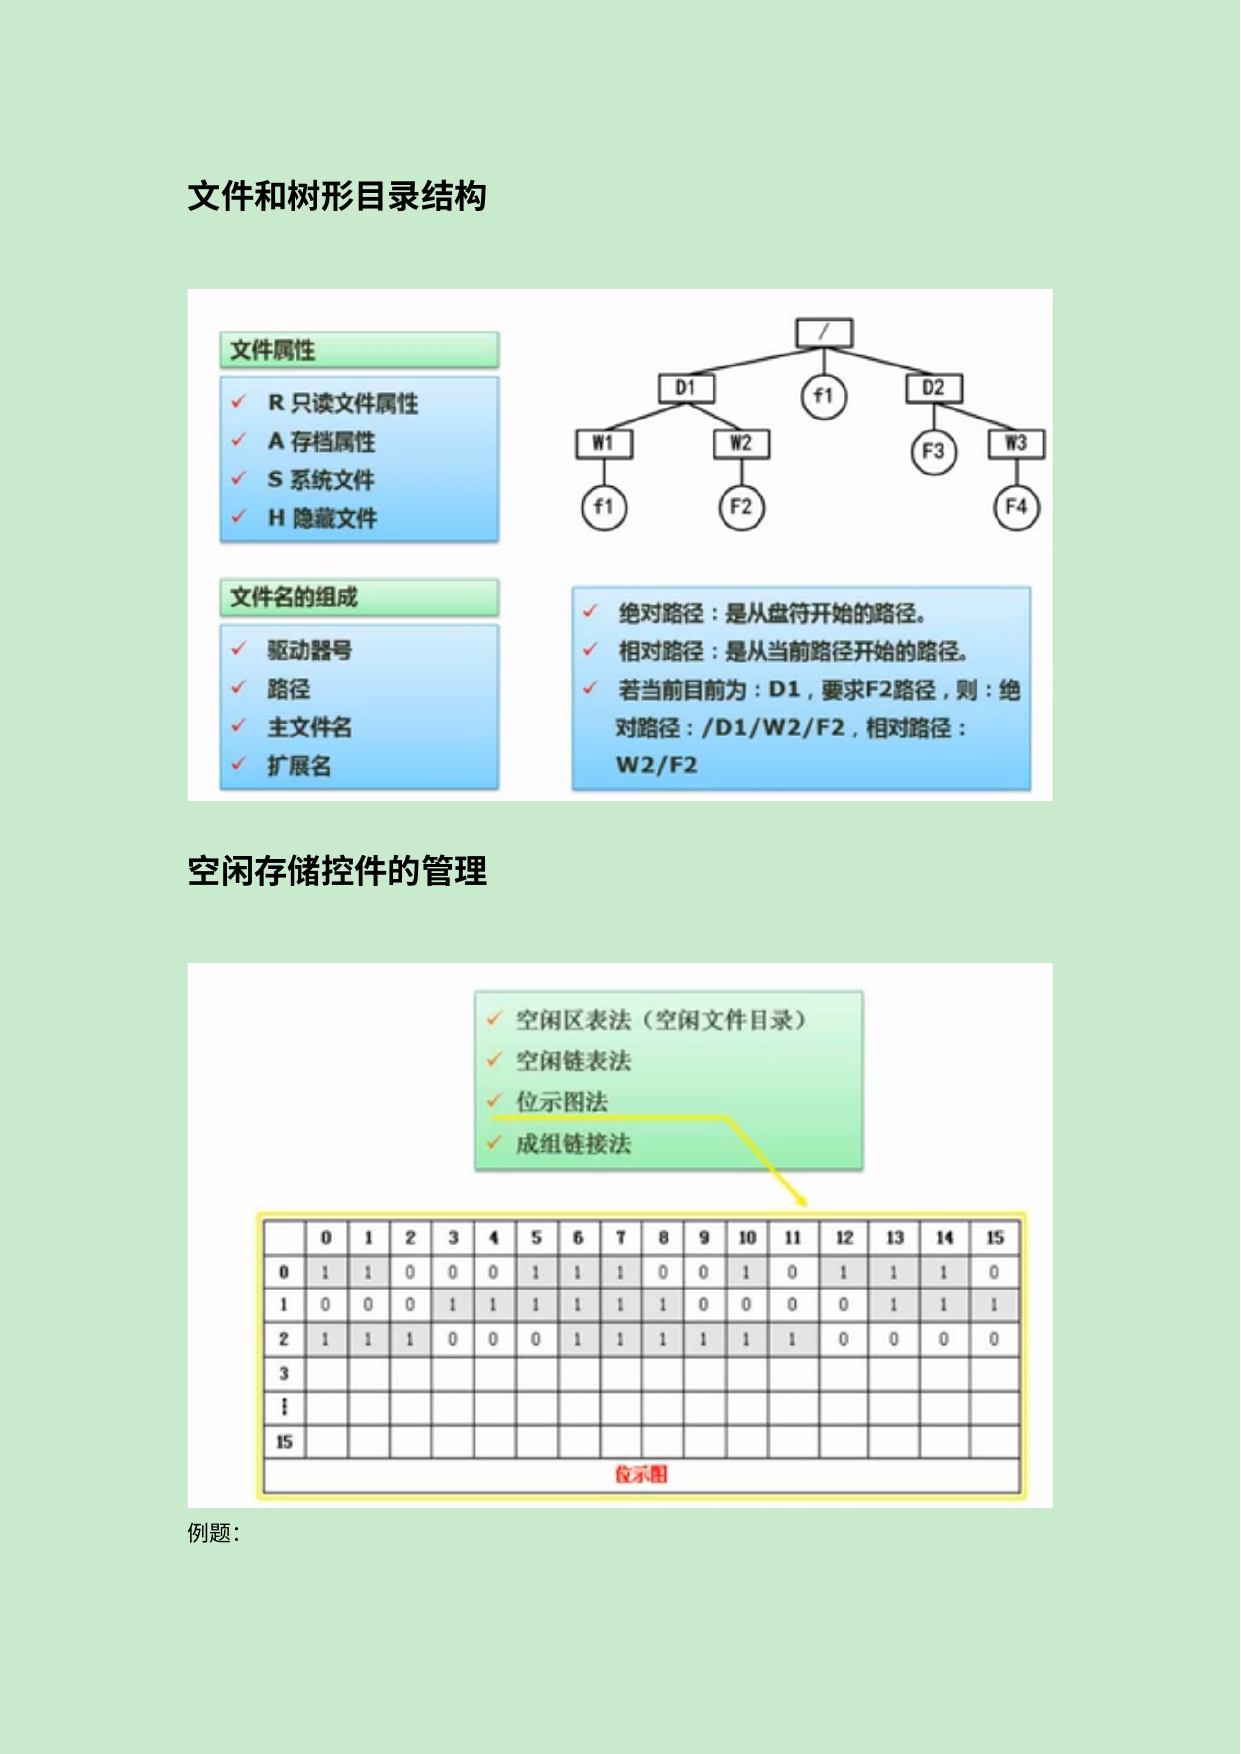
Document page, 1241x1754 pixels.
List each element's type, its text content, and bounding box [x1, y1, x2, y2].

picture [187, 289, 1053, 801]
text 例题： [187, 1516, 1053, 1548]
picture [187, 963, 1053, 1508]
subtitle 空闲存储控件的管理 [187, 836, 1053, 901]
subtitle 文件和树形目录结构 [187, 162, 1053, 227]
